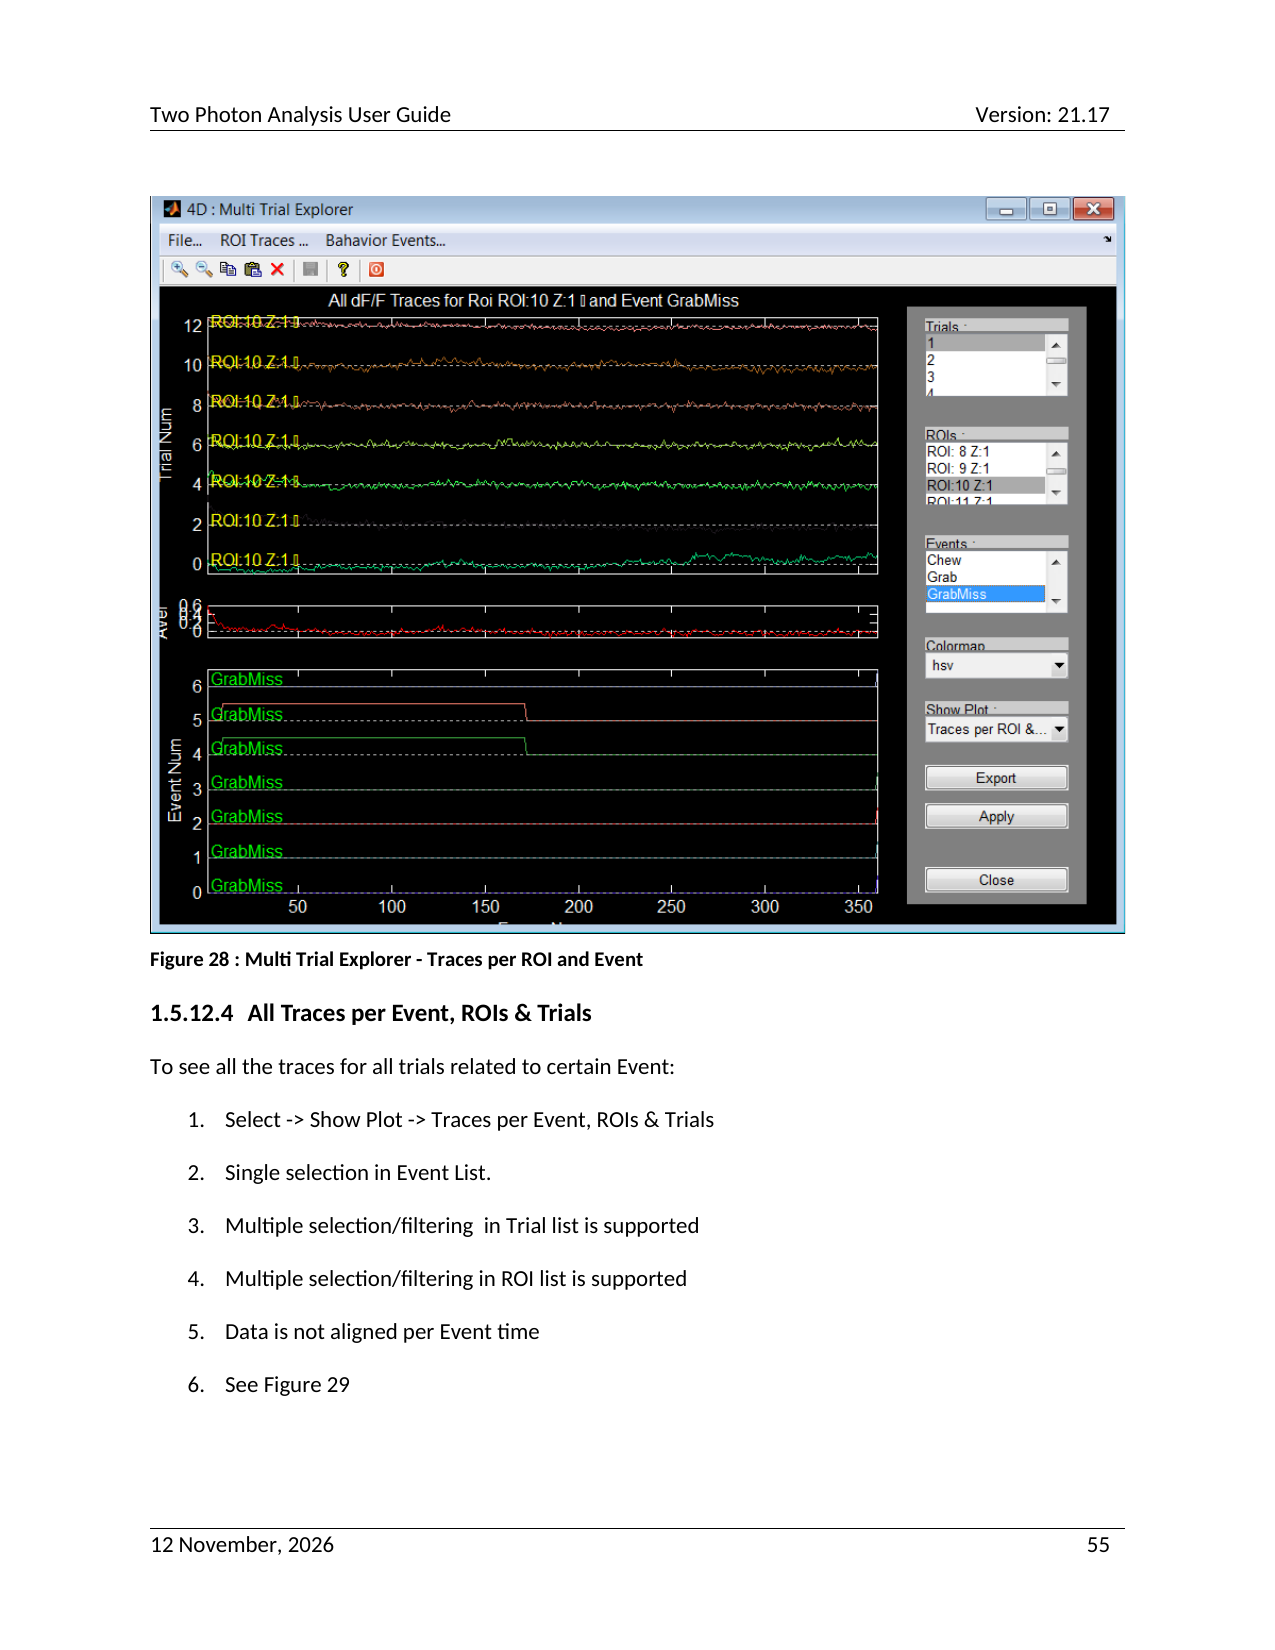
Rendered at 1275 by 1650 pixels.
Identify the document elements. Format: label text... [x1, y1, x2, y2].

list Single selection in Event List. [187, 1158, 1125, 1186]
list See Figure 32 [187, 1370, 1125, 1398]
list Data is not aligned per Event time [187, 1317, 1125, 1345]
text To see all the traces for all trials related to certain Event: [150, 1052, 1125, 1080]
subtitle All Traces per Event, ROIs & Trials [150, 997, 1125, 1027]
picture [150, 196, 1125, 934]
list Multiple selection/filtering in ROI list is supported [187, 1264, 1125, 1292]
list Multiple selection/filtering in Trial list is supported [187, 1211, 1125, 1239]
list Select -> Show Plot -> Traces per Event, ROIs & Trials [187, 1105, 1125, 1133]
